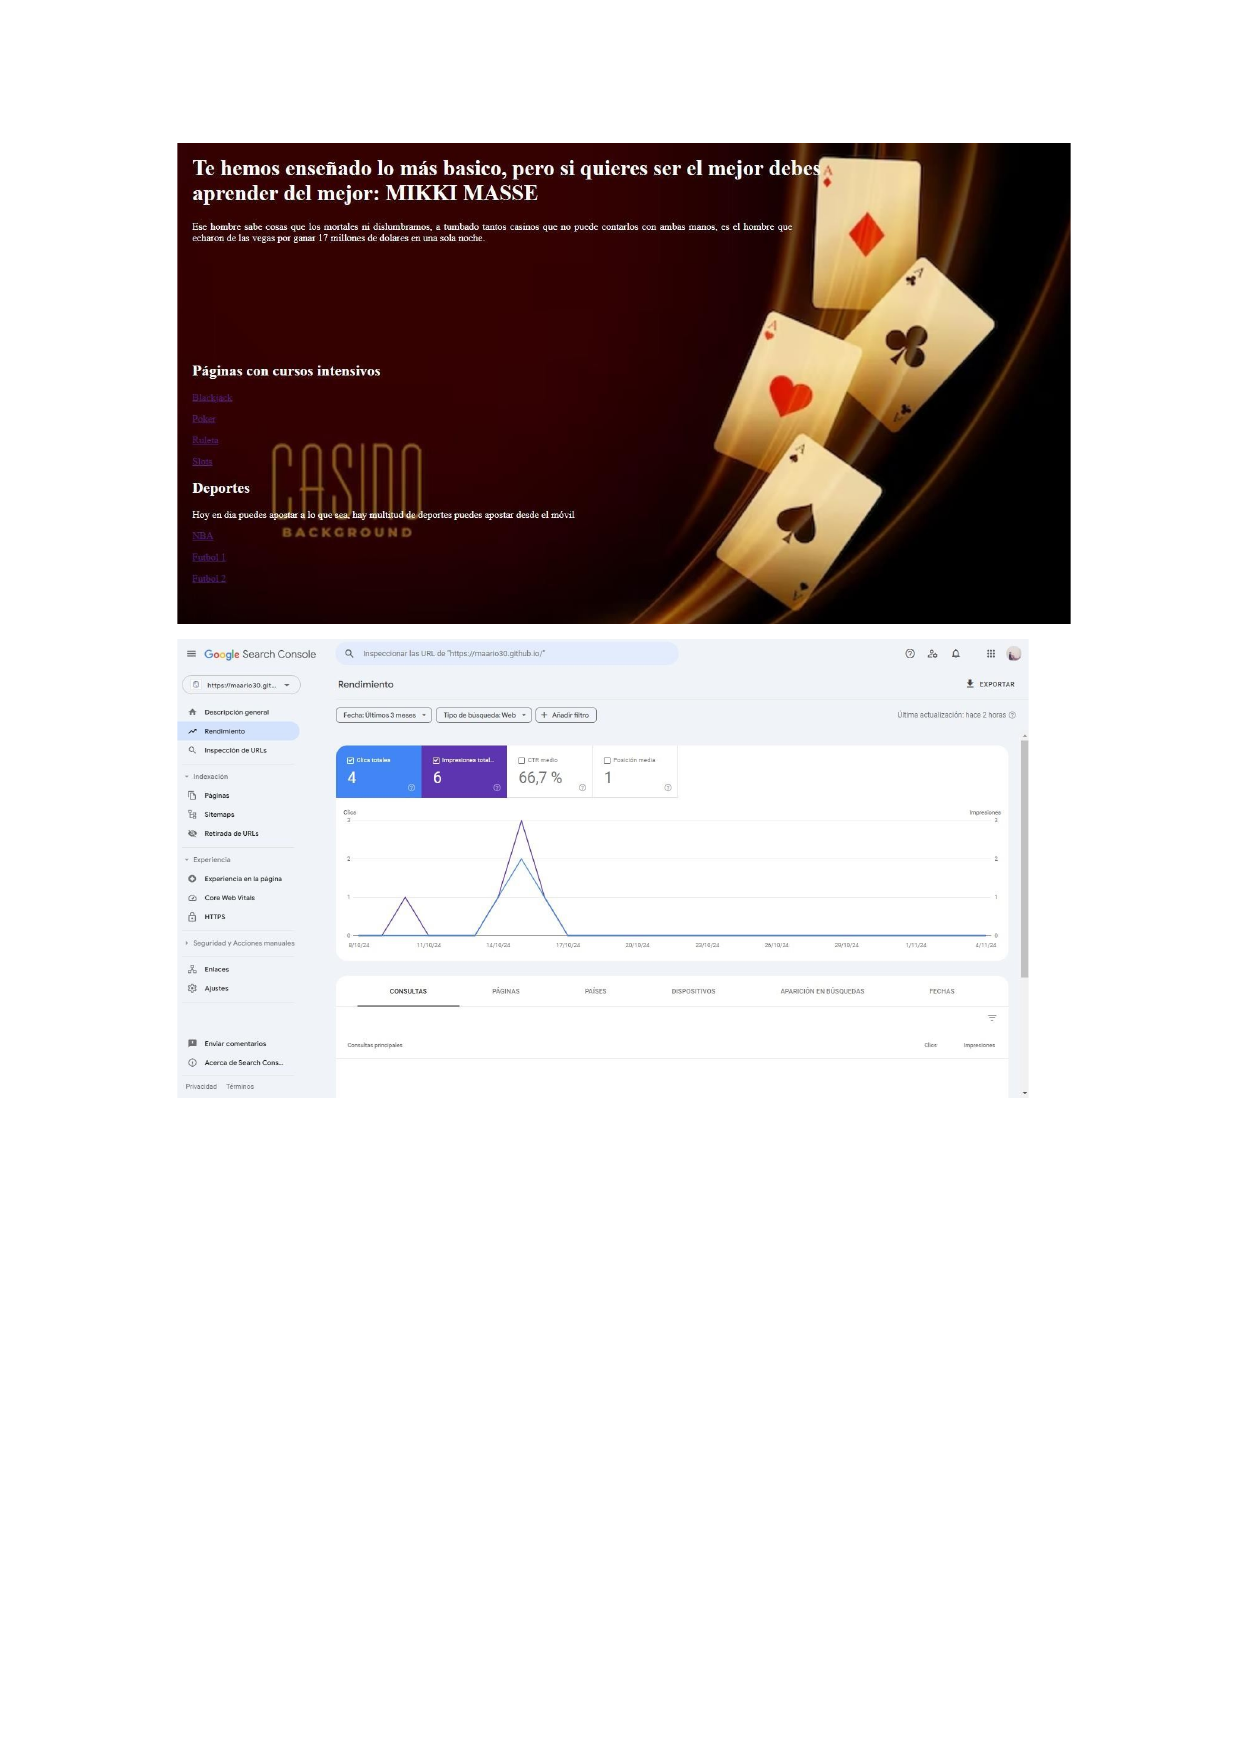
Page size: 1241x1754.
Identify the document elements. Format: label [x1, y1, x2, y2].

picture [177, 639, 1029, 1098]
picture [177, 143, 1071, 624]
